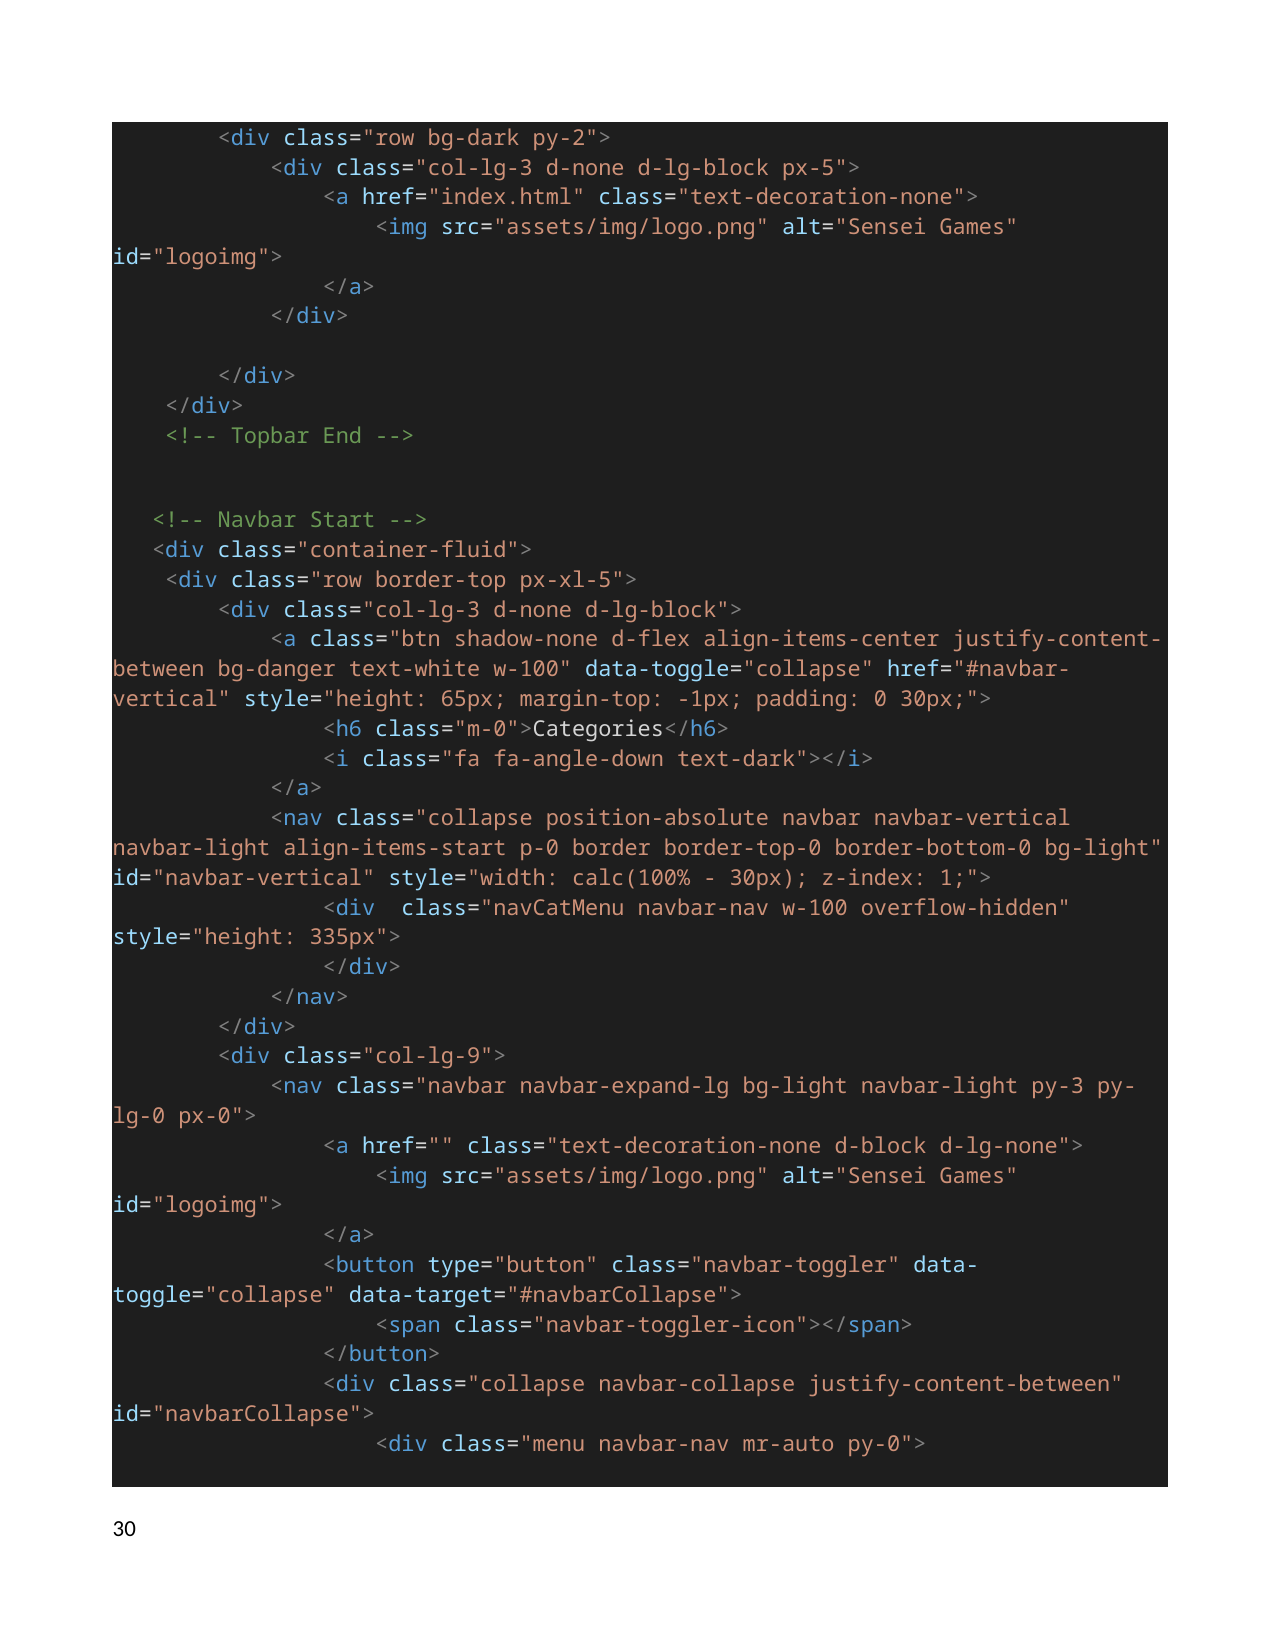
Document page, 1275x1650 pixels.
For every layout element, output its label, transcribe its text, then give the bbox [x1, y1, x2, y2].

text <i class="fa fa-angle-down text-dark"></i> [112, 743, 1168, 772]
text <h6 class="m-0">Categories</h6> [112, 713, 1168, 743]
text </div> [112, 390, 1168, 420]
text <nav class="collapse position-absolute navbar navbar-vertical navbar-light align-items-start p-0 border border-top-0 border-bottom-0 bg-light" id="navbar-vertical" style="width: calc(100% - 30px); z-index: 1;"> [112, 802, 1168, 892]
text <button type="button" class="navbar-toggler" data-toggle="collapse" data-target="#navbarCollapse"> [112, 1249, 1168, 1309]
text <span class="navbar-toggler-icon"></span> [112, 1309, 1168, 1338]
text </nav> [112, 981, 1168, 1011]
text </div> [112, 1011, 1168, 1041]
text <!-- Topbar End --> [112, 420, 1168, 449]
text </a> [112, 772, 1168, 802]
text <nav class="navbar navbar-expand-lg bg-light navbar-light py-3 py-lg-0 px-0"> [112, 1070, 1168, 1130]
text <div class="col-lg-3 d-none d-lg-block"> [112, 594, 1168, 623]
text </a> [112, 271, 1168, 301]
text <div class="row bg-dark py-2"> [112, 122, 1168, 152]
text </div> [112, 301, 1168, 330]
text </div> [112, 360, 1168, 390]
text <div class="menu navbar-nav mr-auto py-0"> [112, 1428, 1168, 1458]
text <div class="row border-top px-xl-5"> [112, 564, 1168, 594]
text </div> [112, 951, 1168, 981]
text <img src="assets/img/logo.png" alt="Sensei Games" id="logoimg"> [112, 1160, 1168, 1219]
text <!-- Navbar Start --> [112, 504, 1168, 534]
text <div class="collapse navbar-collapse justify-content-between" id="navbarCollapse"> [112, 1368, 1168, 1428]
text <a href="" class="text-decoration-none d-block d-lg-none"> [112, 1130, 1168, 1160]
text <div class="col-lg-9"> [112, 1041, 1168, 1070]
text <div class="container-fluid"> [112, 534, 1168, 564]
text <div class="navCatMenu navbar-nav w-100 overflow-hidden" style="height: 335px"> [112, 892, 1168, 951]
text <div class="col-lg-3 d-none d-lg-block px-5"> [112, 152, 1168, 181]
text </a> [112, 1219, 1168, 1249]
text </button> [112, 1338, 1168, 1368]
text <img src="assets/img/logo.png" alt="Sensei Games" id="logoimg"> [112, 211, 1168, 271]
text <a class="btn shadow-none d-flex align-items-center justify-content-between bg-danger text-white w-100" data-toggle="collapse" href="#navbar-vertical" style="height: 65px; margin-top: -1px; padding: 0 30px;"> [112, 623, 1168, 713]
text <a href="index.html" class="text-decoration-none"> [112, 181, 1168, 211]
